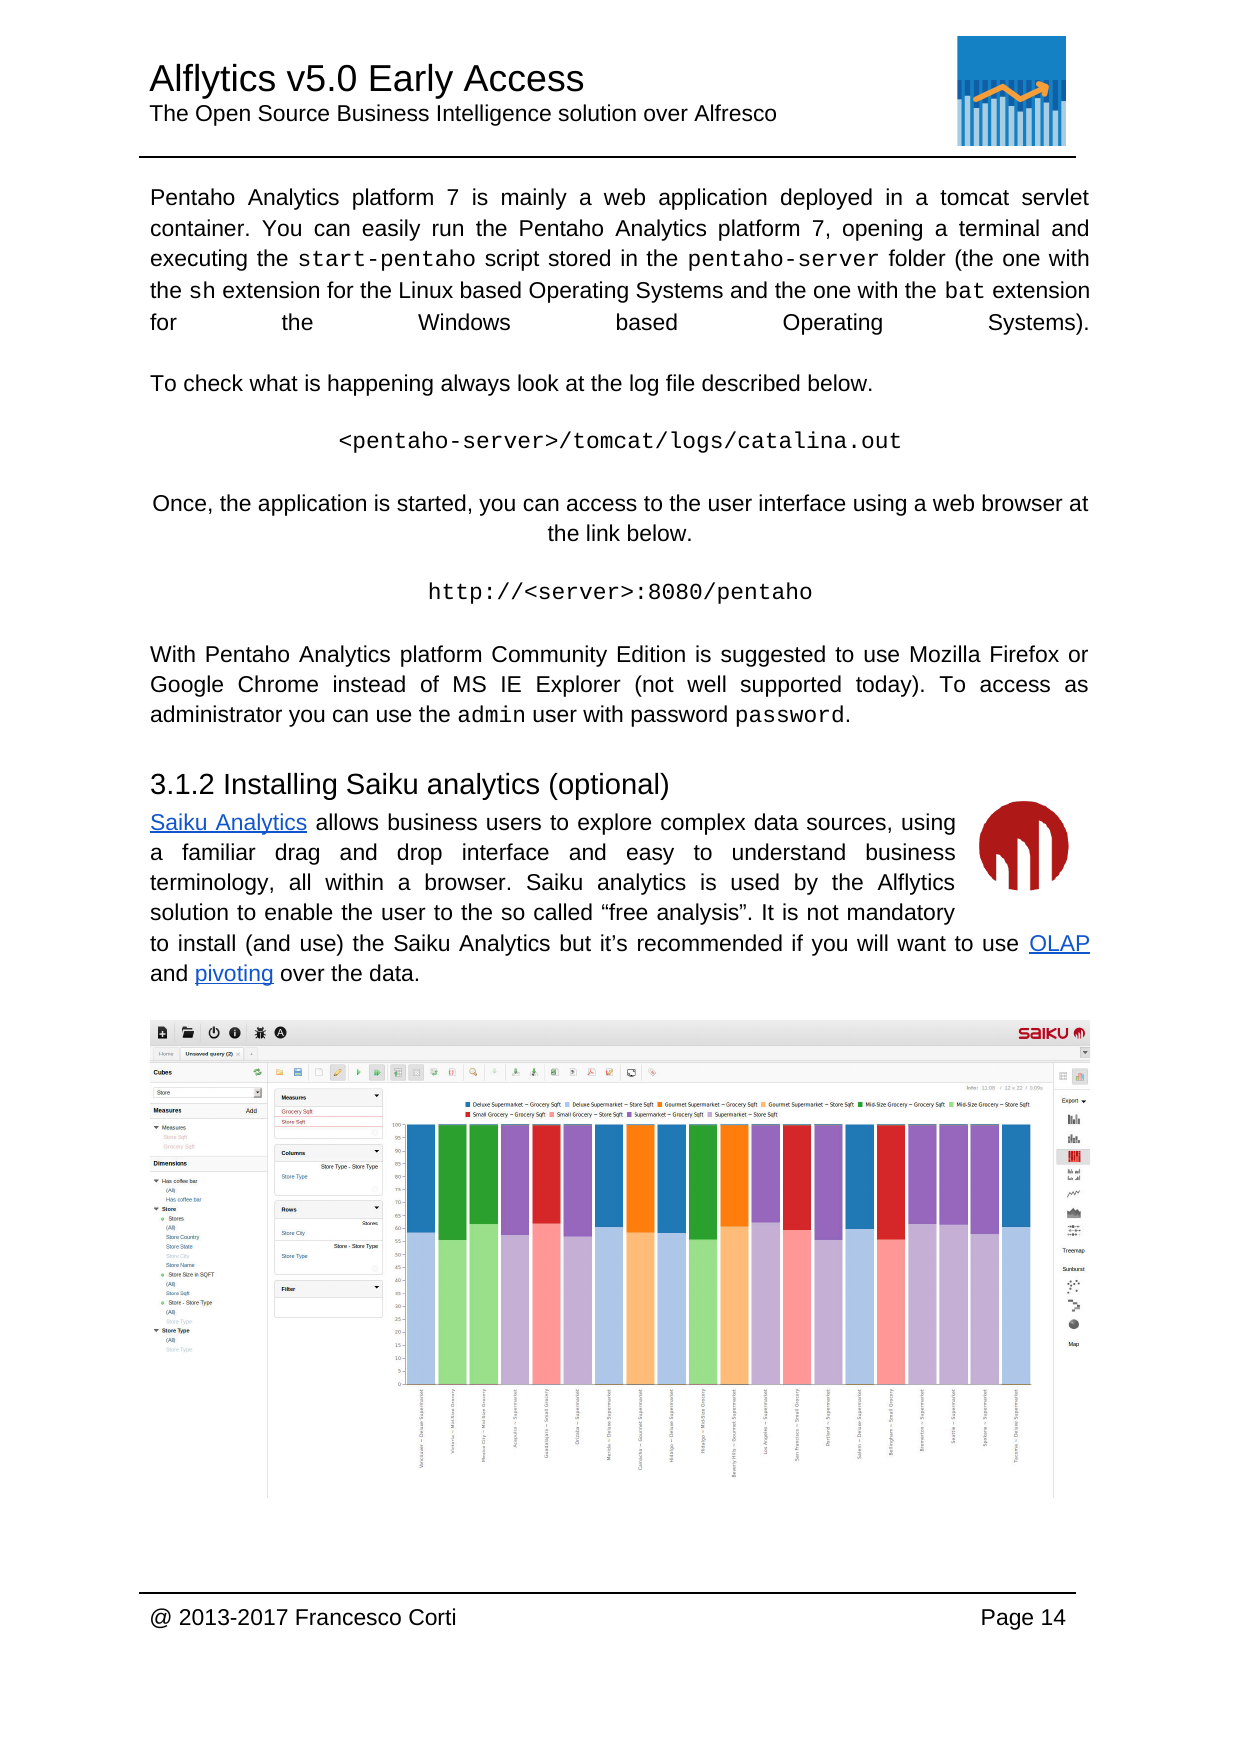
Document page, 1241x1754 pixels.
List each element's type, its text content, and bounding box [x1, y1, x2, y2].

picture [975, 797, 1072, 894]
text With Pentaho Analytics platform Community Edition is suggested to use Mozilla Firefox or Google Chrome instead of MS IE Explorer (not well supported today). To access as administrator you can use the admin user with password password. [150, 641, 1090, 729]
text Once, the application is started, you can access to the user interface using a web browser at the link below. http://<server>:8080/pentaho [150, 490, 1090, 637]
picture [150, 1020, 1091, 1498]
subtitle 3.1.2 Installing Saiku analytics (optional) [150, 767, 1090, 800]
text Pentaho Analytics platform 7 is mainly a web application deployed in a tomcat servlet container. You can easily run the Pentaho Analytics platform 7, opening a terminal and executing the start-pentaho script stored in the pentaho-server folder (the one with the sh extension for the Linux based Operating Systems and the one with the bat extension for the Windows based Operating Systems). To check what is happening always look at the log file described below. [150, 184, 1090, 396]
text Saiku Analytics allows business users to explore complex data sources, using a familiar drag and drop interface and easy to understand business terminology, all within a browser. Saiku analytics is used by the Alflytics solution to enable the user to the so called “free analysis”. It is not mandatory to install (and use) the Saiku Analytics but it’s recommended if you will want to use OLAP and pivoting over the data. [150, 809, 1090, 986]
text <pentaho-server>/tomcat/logs/catalina.out [150, 400, 1090, 486]
picture [957, 36, 1066, 146]
